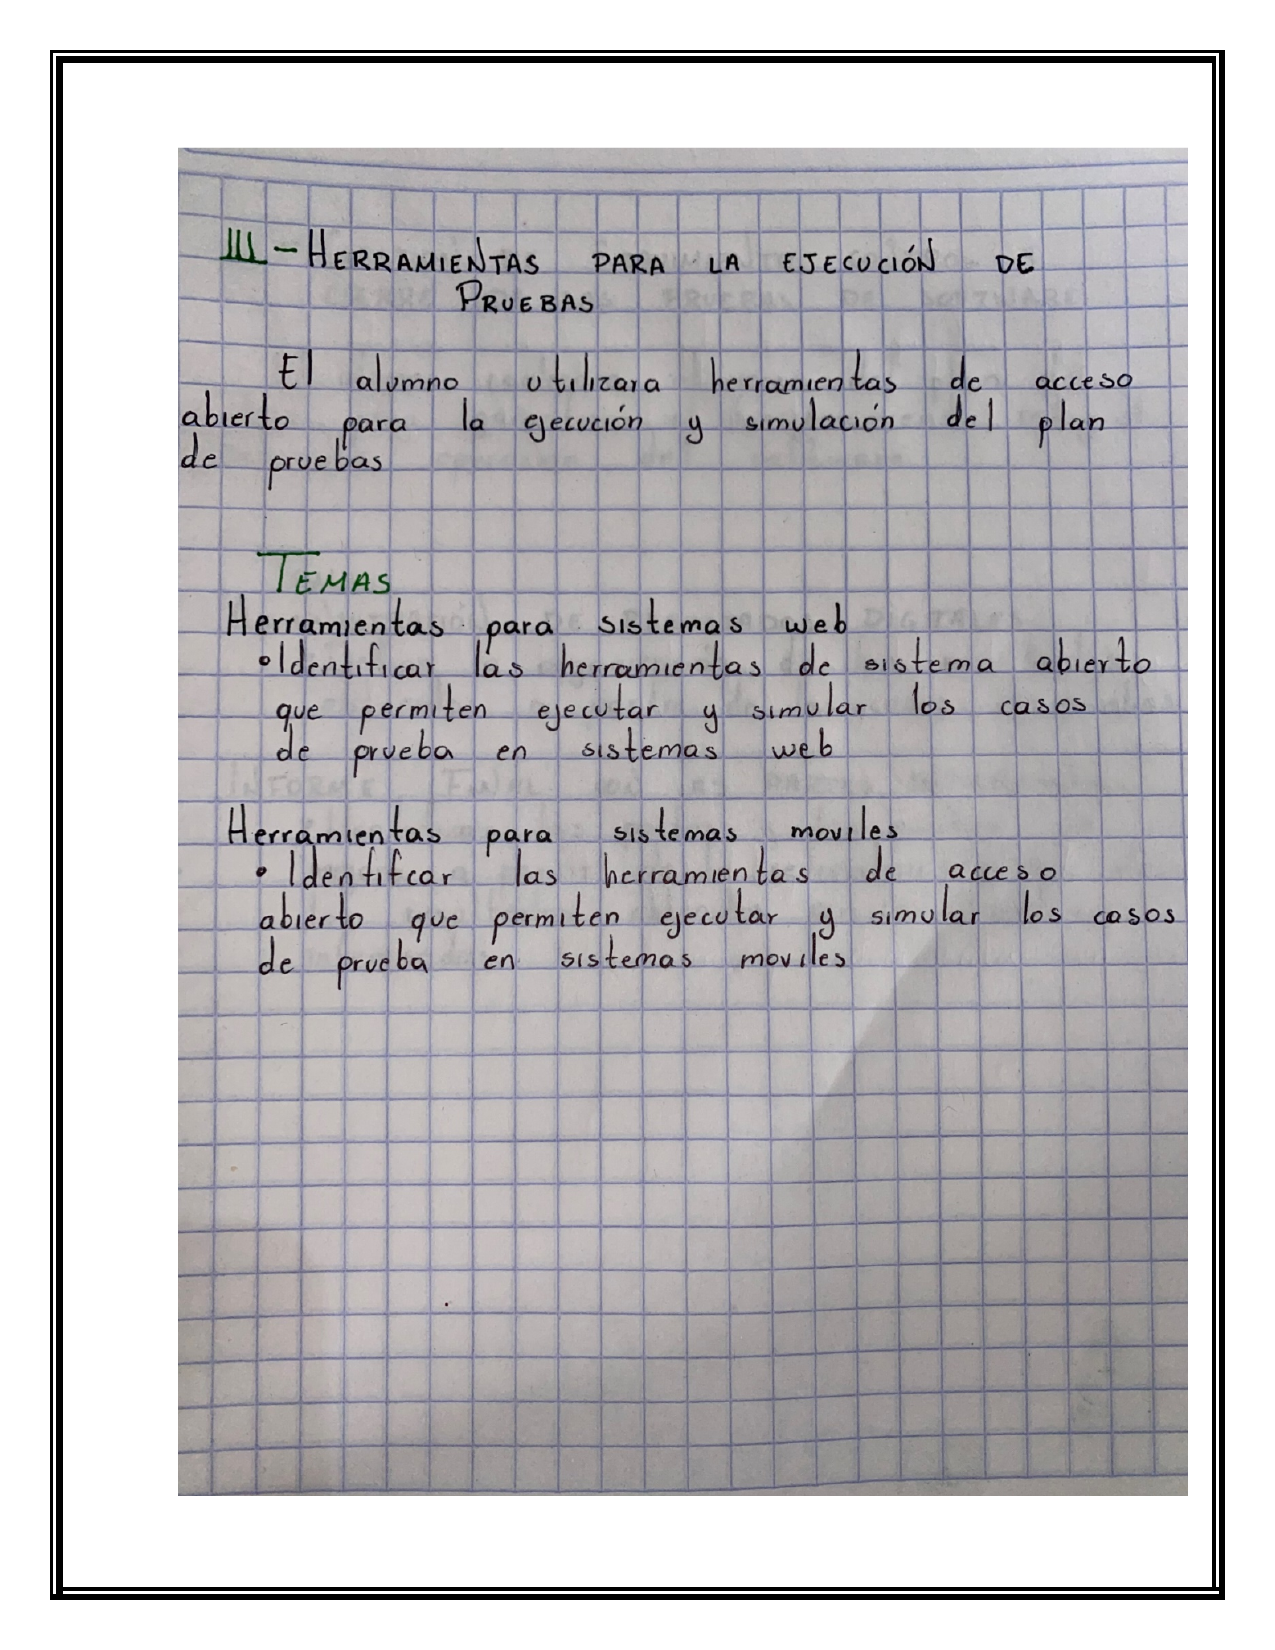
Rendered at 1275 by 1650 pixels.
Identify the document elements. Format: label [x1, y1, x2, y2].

picture [179, 149, 1188, 1494]
